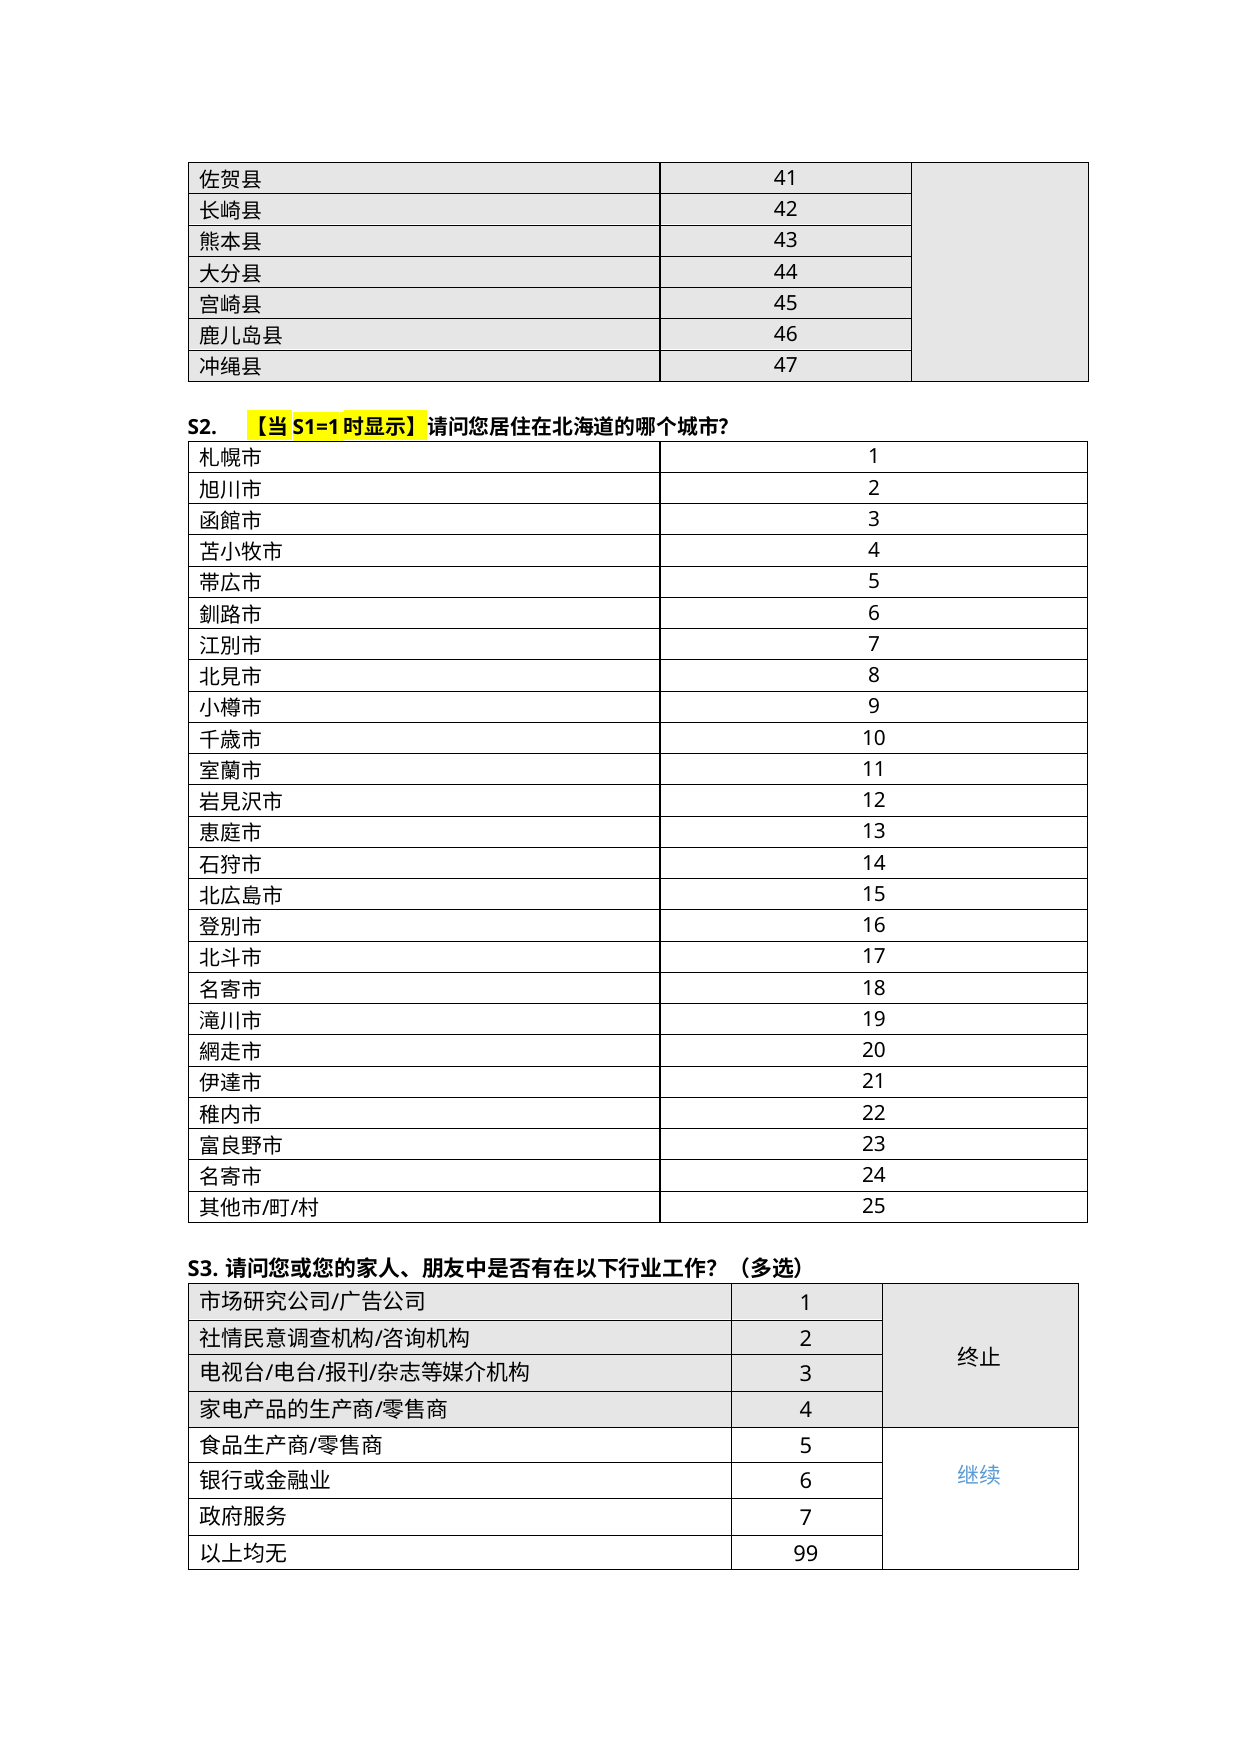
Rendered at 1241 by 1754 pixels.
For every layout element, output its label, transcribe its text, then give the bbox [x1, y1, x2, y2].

table_cell 18 [661, 973, 1087, 1003]
table_cell 9 [661, 692, 1087, 722]
table_cell 17 [661, 942, 1087, 972]
table_cell 網走市 [189, 1035, 659, 1066]
table_cell 北広島市 [189, 879, 659, 909]
table_cell 6 [732, 1463, 882, 1498]
table_cell 佐贺县 [189, 163, 659, 193]
table_cell 45 [661, 288, 911, 318]
table_cell 7 [661, 629, 1087, 659]
table_cell 釧路市 [189, 598, 659, 628]
table_cell 旭川市 [189, 473, 659, 503]
table_cell 恵庭市 [189, 817, 659, 847]
table_cell 2 [661, 473, 1087, 503]
table_cell 银行或金融业 [189, 1463, 731, 1498]
table_cell 千歳市 [189, 723, 659, 753]
table_cell 6 [661, 598, 1087, 628]
table_cell 14 [661, 848, 1087, 878]
table_cell 24 [661, 1160, 1087, 1191]
table_cell 11 [661, 754, 1087, 784]
table_cell 名寄市 [189, 973, 659, 1003]
table_cell 43 [661, 226, 911, 256]
table_cell 41 [661, 163, 911, 193]
table_cell 滝川市 [189, 1004, 659, 1034]
table_cell 伊達市 [189, 1067, 659, 1097]
table_header 市场研究公司/广告公司 [189, 1284, 731, 1319]
table_cell 3 [661, 504, 1087, 534]
table_cell 3 [732, 1355, 882, 1391]
table_cell 大分县 [189, 257, 659, 287]
table_header 1 [661, 442, 1087, 472]
table_cell 岩見沢市 [189, 785, 659, 816]
table_cell 7 [732, 1499, 882, 1534]
table_cell 21 [661, 1067, 1087, 1097]
list 【当S1=1时显示】请问您居住在北海道的哪个城市？ [187, 410, 344, 441]
list 【当S1=1时显示】请问您居住在北海道的哪个城市？ [344, 410, 1053, 441]
table_cell 4 [661, 535, 1087, 566]
table_header 1 [732, 1284, 882, 1319]
table_cell 4 [732, 1392, 882, 1427]
table_cell 12 [661, 785, 1087, 816]
table_cell 13 [661, 817, 1087, 847]
table_cell 北斗市 [189, 942, 659, 972]
table_cell 富良野市 [189, 1129, 659, 1159]
table_cell 8 [661, 660, 1087, 691]
table_cell 继续 [883, 1428, 1078, 1569]
table_cell 小樽市 [189, 692, 659, 722]
table_cell 冲绳县 [189, 351, 659, 381]
table_cell 2 [732, 1321, 882, 1354]
table_cell 北見市 [189, 660, 659, 691]
table_cell 99 [732, 1536, 882, 1569]
table_cell 帯広市 [189, 567, 659, 597]
table_cell 稚内市 [189, 1098, 659, 1128]
table_cell 20 [661, 1035, 1087, 1066]
table_cell 44 [661, 257, 911, 287]
table_cell 16 [661, 910, 1087, 941]
table_cell 苫小牧市 [189, 535, 659, 566]
table_cell 社情民意调查机构/咨询机构 [189, 1321, 731, 1354]
table_cell 22 [661, 1098, 1087, 1128]
table_cell 25 [661, 1192, 1087, 1222]
list 请问您或您的家人、朋友中是否有在以下行业工作？（多选） [187, 1251, 1050, 1283]
table_cell 函館市 [189, 504, 659, 534]
table_cell 室蘭市 [189, 754, 659, 784]
table_cell 石狩市 [189, 848, 659, 878]
table_cell 5 [732, 1428, 882, 1462]
table_cell 23 [661, 1129, 1087, 1159]
table_cell 江別市 [189, 629, 659, 659]
table_cell 鹿儿岛县 [189, 319, 659, 349]
table_cell 以上均无 [189, 1536, 731, 1569]
table_header 终止 [883, 1284, 1078, 1427]
table_cell 食品生产商/零售商 [189, 1428, 731, 1462]
table_cell 政府服务 [189, 1499, 731, 1534]
table_cell 5 [661, 567, 1087, 597]
table_cell 42 [661, 194, 911, 224]
table_cell 46 [661, 319, 911, 349]
table_cell 名寄市 [189, 1160, 659, 1191]
table_cell 10 [661, 723, 1087, 753]
table_cell 其他市/町/村 [189, 1192, 659, 1222]
table_cell 宫崎县 [189, 288, 659, 318]
table_cell 家电产品的生产商/零售商 [189, 1392, 731, 1427]
table_cell 熊本县 [189, 226, 659, 256]
table_cell 19 [661, 1004, 1087, 1034]
table_cell 47 [661, 351, 911, 381]
table_cell 登別市 [189, 910, 659, 941]
table_cell 电视台/电台/报刊/杂志等媒介机构 [189, 1355, 731, 1391]
table_header 札幌市 [189, 442, 659, 472]
table_cell 长崎县 [189, 194, 659, 224]
table_cell 15 [661, 879, 1087, 909]
